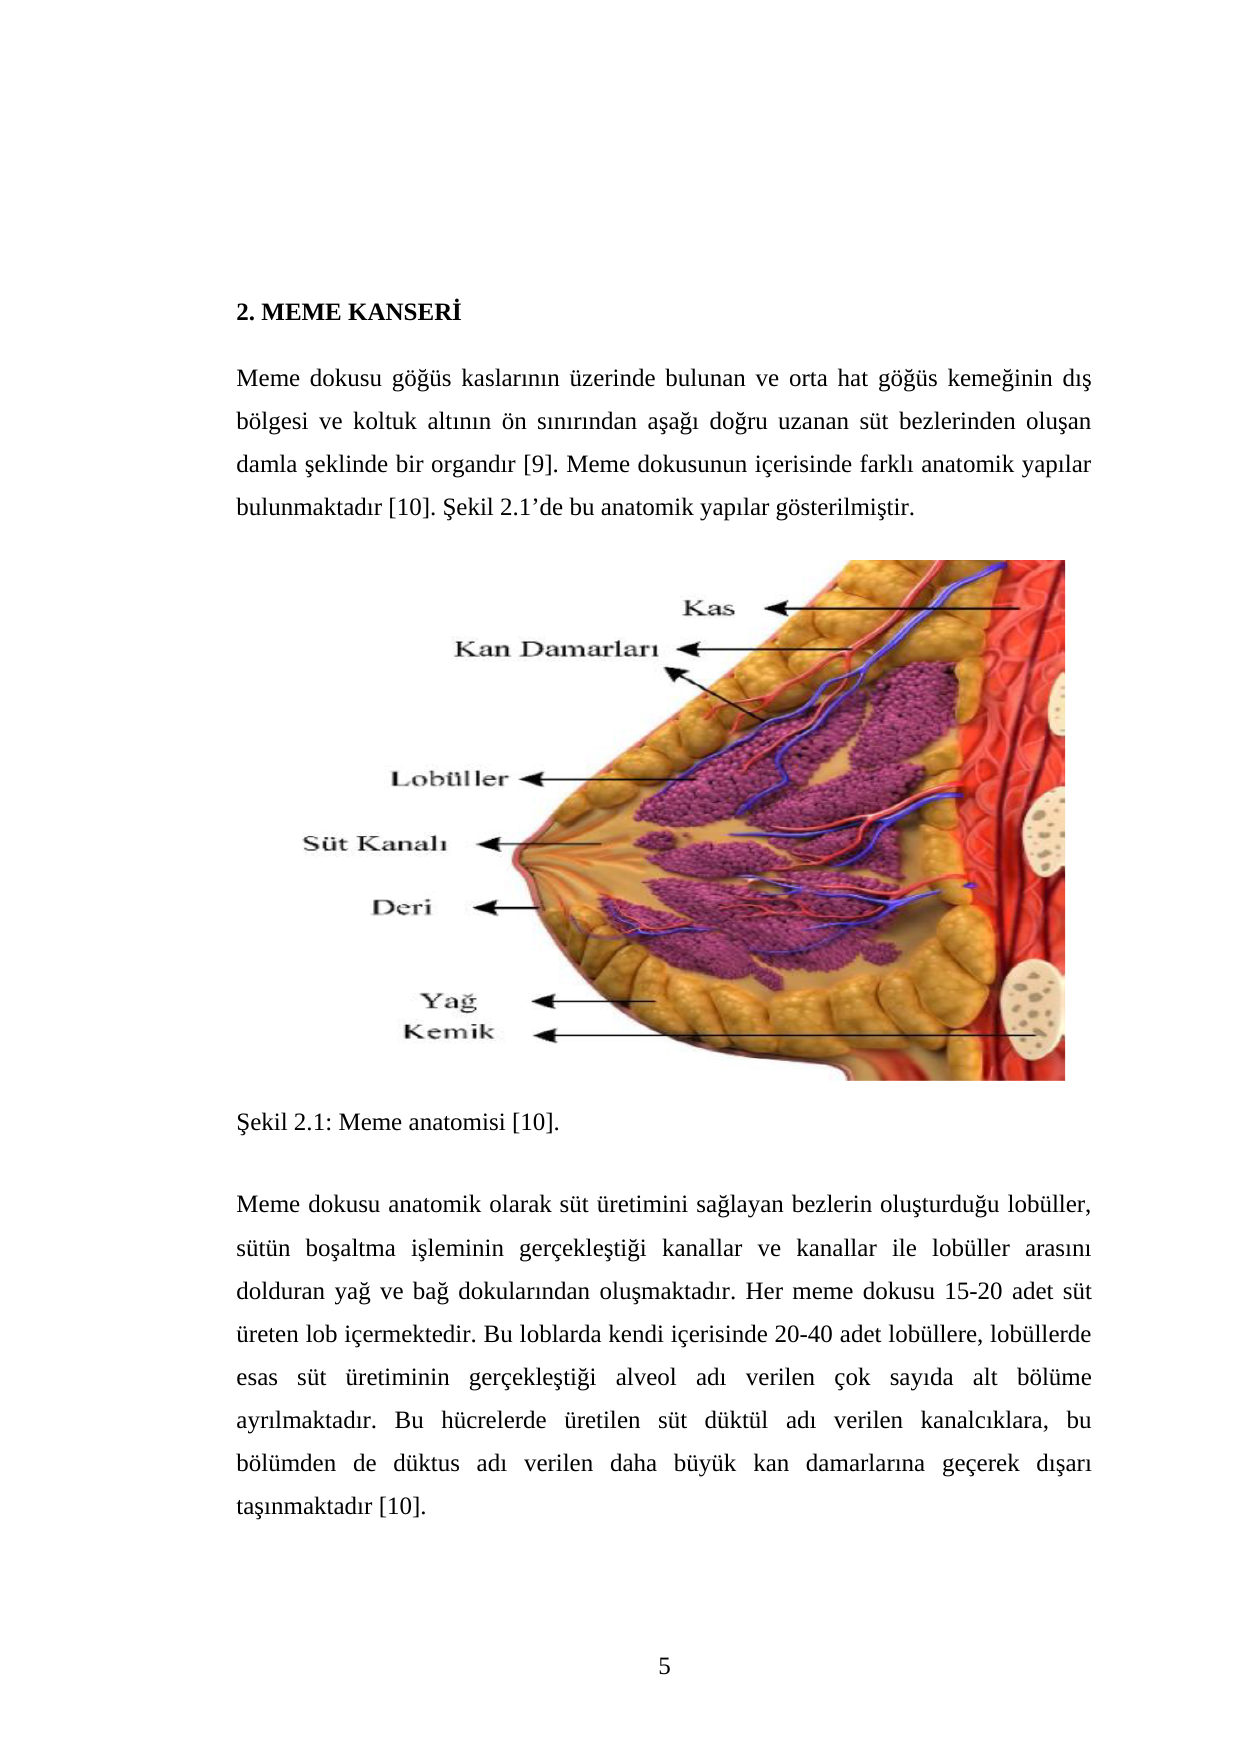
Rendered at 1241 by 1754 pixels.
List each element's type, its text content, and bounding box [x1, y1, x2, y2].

text Meme dokusu anatomik olarak süt üretimini sağlayan bezlerin oluşturduğu lobüller, sütün boşaltma işleminin gerçekleştiği kanallar ve kanallar ile lobüller arasını dolduran yağ ve bağ dokularından oluşmaktadır. Her meme dokusu 15-20 adet süt üreten lob içermektedir. Bu loblarda kendi içerisinde 20-40 adet lobüllere, lobüllerde esas süt üretiminin gerçekleştiği alveol adı verilen çok sayıda alt bölüme ayrılmaktadır. Bu hücrelerde üretilen süt düktül adı verilen kanalcıklara, bu bölümden de düktus adı verilen daha büyük kan damarlarına geçerek dışarı taşınmaktadır [10]. [236, 1189, 1092, 1520]
picture [236, 560, 1066, 1081]
text Meme dokusu göğüs kaslarının üzerinde bulunan ve orta hat göğüs kemeğinin dış bölgesi ve koltuk altının ön sınırından aşağı doğru uzanan süt bezlerinden oluşan damla şeklinde bir organdır [9]. Meme dokusunun içerisinde farklı anatomik yapılar bulunmaktadır [10]. Şekil 2.1’de bu anatomik yapılar gösterilmiştir. [236, 363, 1092, 521]
text Şekil 2.1: Meme anatomisi [10]. [236, 1107, 1092, 1136]
subtitle 2. MEME KANSERİ [236, 297, 1092, 326]
